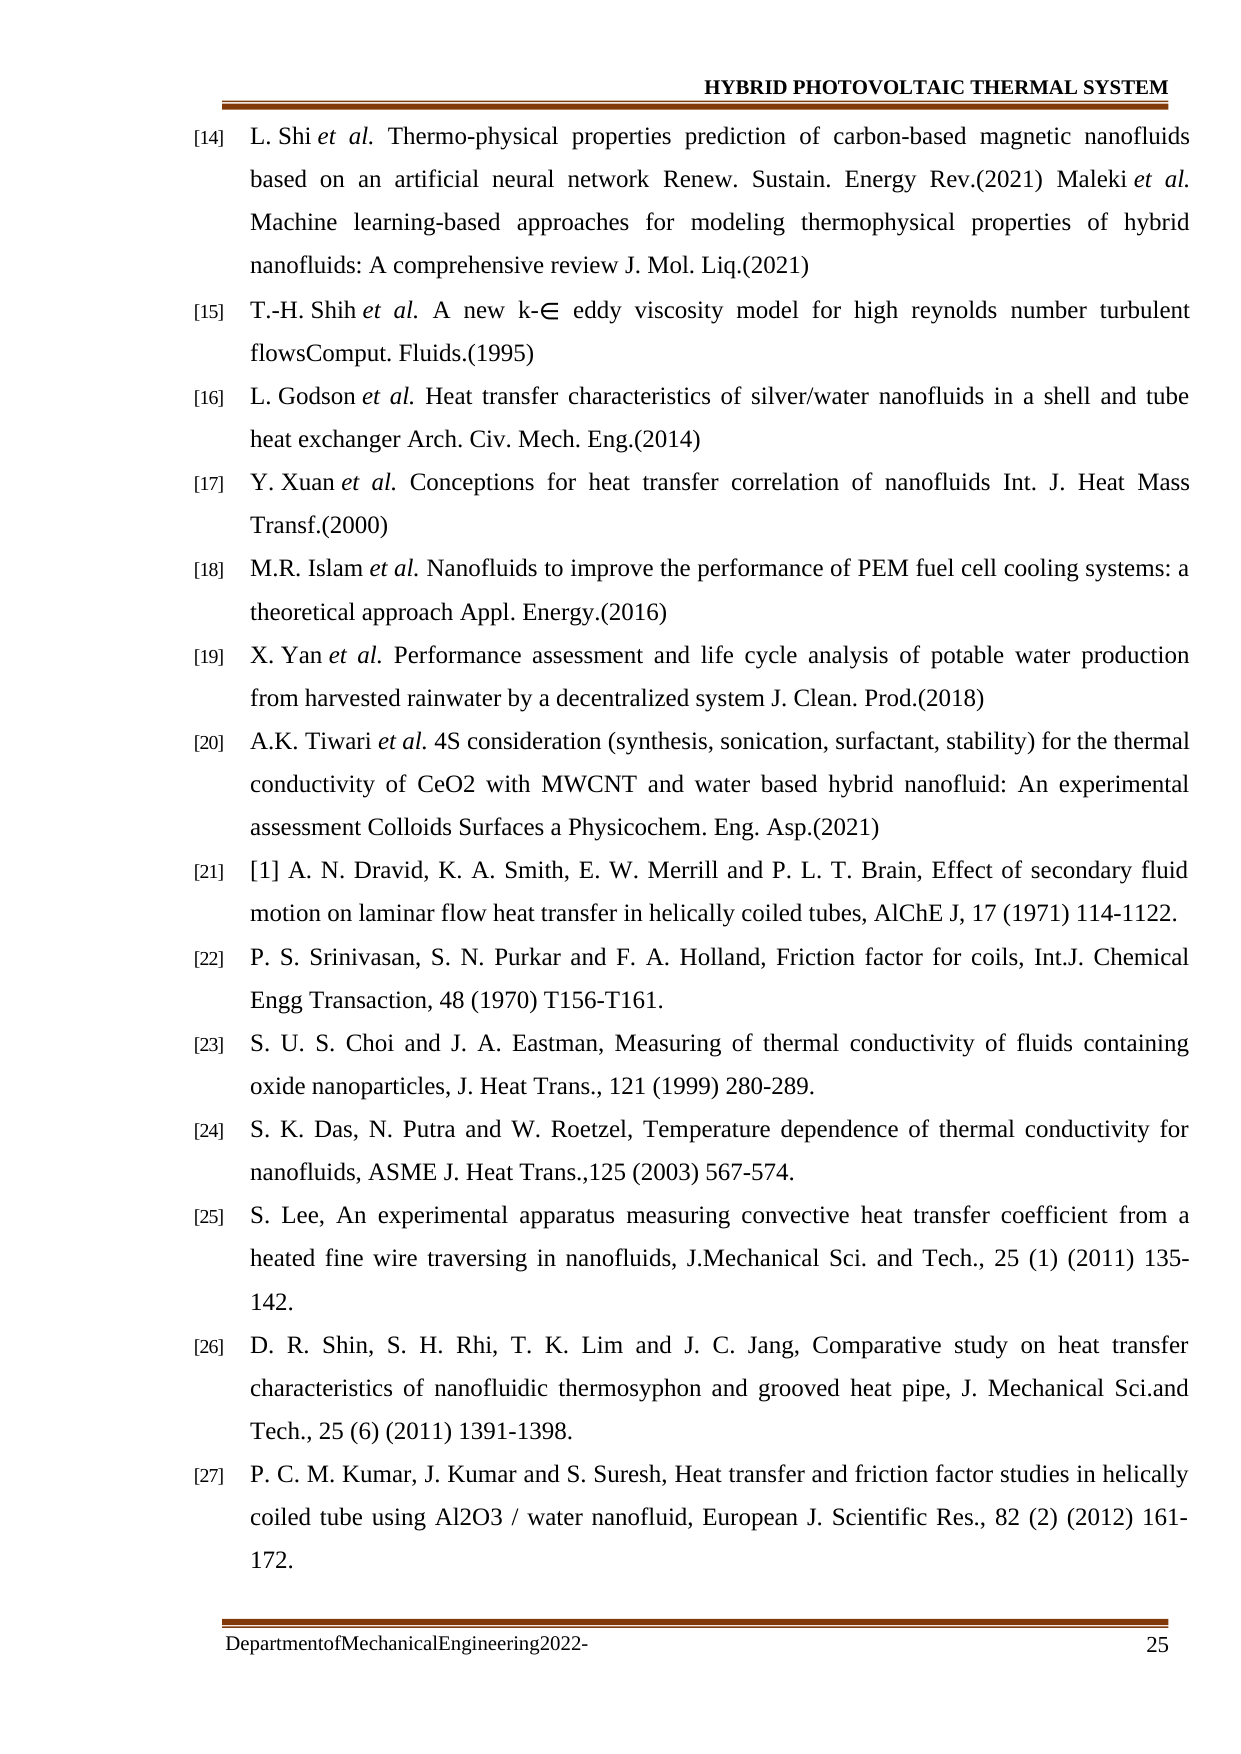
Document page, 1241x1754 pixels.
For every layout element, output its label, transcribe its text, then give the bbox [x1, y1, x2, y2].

list S. U. S. Choi and J. A. Eastman, Measuring of thermal conductivity of fluids containing oxide nanoparticles, J. Heat Trans., 121 (1999) 280-289. [194, 1028, 1190, 1100]
list D. R. Shin, S. H. Rhi, T. K. Lim and J. C. Jang, Comparative study on heat transfer characteristics of nanofluidic thermosyphon and grooved heat pipe, J. Mechanical Sci.and Tech., 25 (6) (2011) 1391-1398. [194, 1330, 1190, 1445]
list A.K. Tiwari et al. 4S consideration (synthesis, sonication, surfactant, stability) for the thermal conductivity of CeO2 with MWCNT and water based hybrid nanofluid: An experimental assessment Colloids Surfaces a Physicochem. Eng. Asp.(2021) [194, 726, 1190, 841]
list L. Godson et al. Heat transfer characteristics of silver/water nanofluids in a shell and tube heat exchanger Arch. Civ. Mech. Eng.(2014) [194, 381, 1190, 453]
list Y. Xuan et al. Conceptions for heat transfer correlation of nanofluids Int. J. Heat Mass Transf.(2000) [194, 467, 1190, 539]
list M.R. Islam et al. Nanofluids to improve the performance of PEM fuel cell cooling systems: a theoretical approach Appl. Energy.(2016) [194, 553, 1190, 625]
list L. Shi et al. Thermo-physical properties prediction of carbon-based magnetic nanofluids based on an artificial neural network Renew. Sustain. Energy Rev.(2021) Maleki et al. Machine learning-based approaches for modeling thermophysical properties of hybrid nanofluids: A comprehensive review J. Mol. Liq.(2021) [194, 121, 1190, 279]
list P. S. Srinivasan, S. N. Purkar and F. A. Holland, Friction factor for coils, Int.J. Chemical Engg Transaction, 48 (1970) T156-T161. [194, 942, 1190, 1013]
list [1] A. N. Dravid, K. A. Smith, E. W. Merrill and P. L. T. Brain, Effect of secondary fluid motion on laminar flow heat transfer in helically coiled tubes, AlChE J, 17 (1971) 114-1122. [194, 855, 1190, 927]
list T.-H. Shih et al. A new k-∊ eddy viscosity model for high reynolds number turbulent flowsComput. Fluids.(1995) [194, 293, 1190, 367]
list S. Lee, An experimental apparatus measuring convective heat transfer coefficient from a heated fine wire traversing in nanofluids, J.Mechanical Sci. and Tech., 25 (1) (2011) 135-142. [194, 1200, 1190, 1315]
list X. Yan et al. Performance assessment and life cycle analysis of potable water production from harvested rainwater by a decentralized system J. Clean. Prod.(2018) [194, 640, 1190, 712]
list S. K. Das, N. Putra and W. Roetzel, Temperature dependence of thermal conductivity for nanofluids, ASME J. Heat Trans.,125 (2003) 567-574. [194, 1114, 1190, 1186]
list P. C. M. Kumar, J. Kumar and S. Suresh, Heat transfer and friction factor studies in helically coiled tube using Al2O3 / water nanofluid, European J. Scientific Res., 82 (2) (2012) 161-172. [194, 1459, 1190, 1574]
